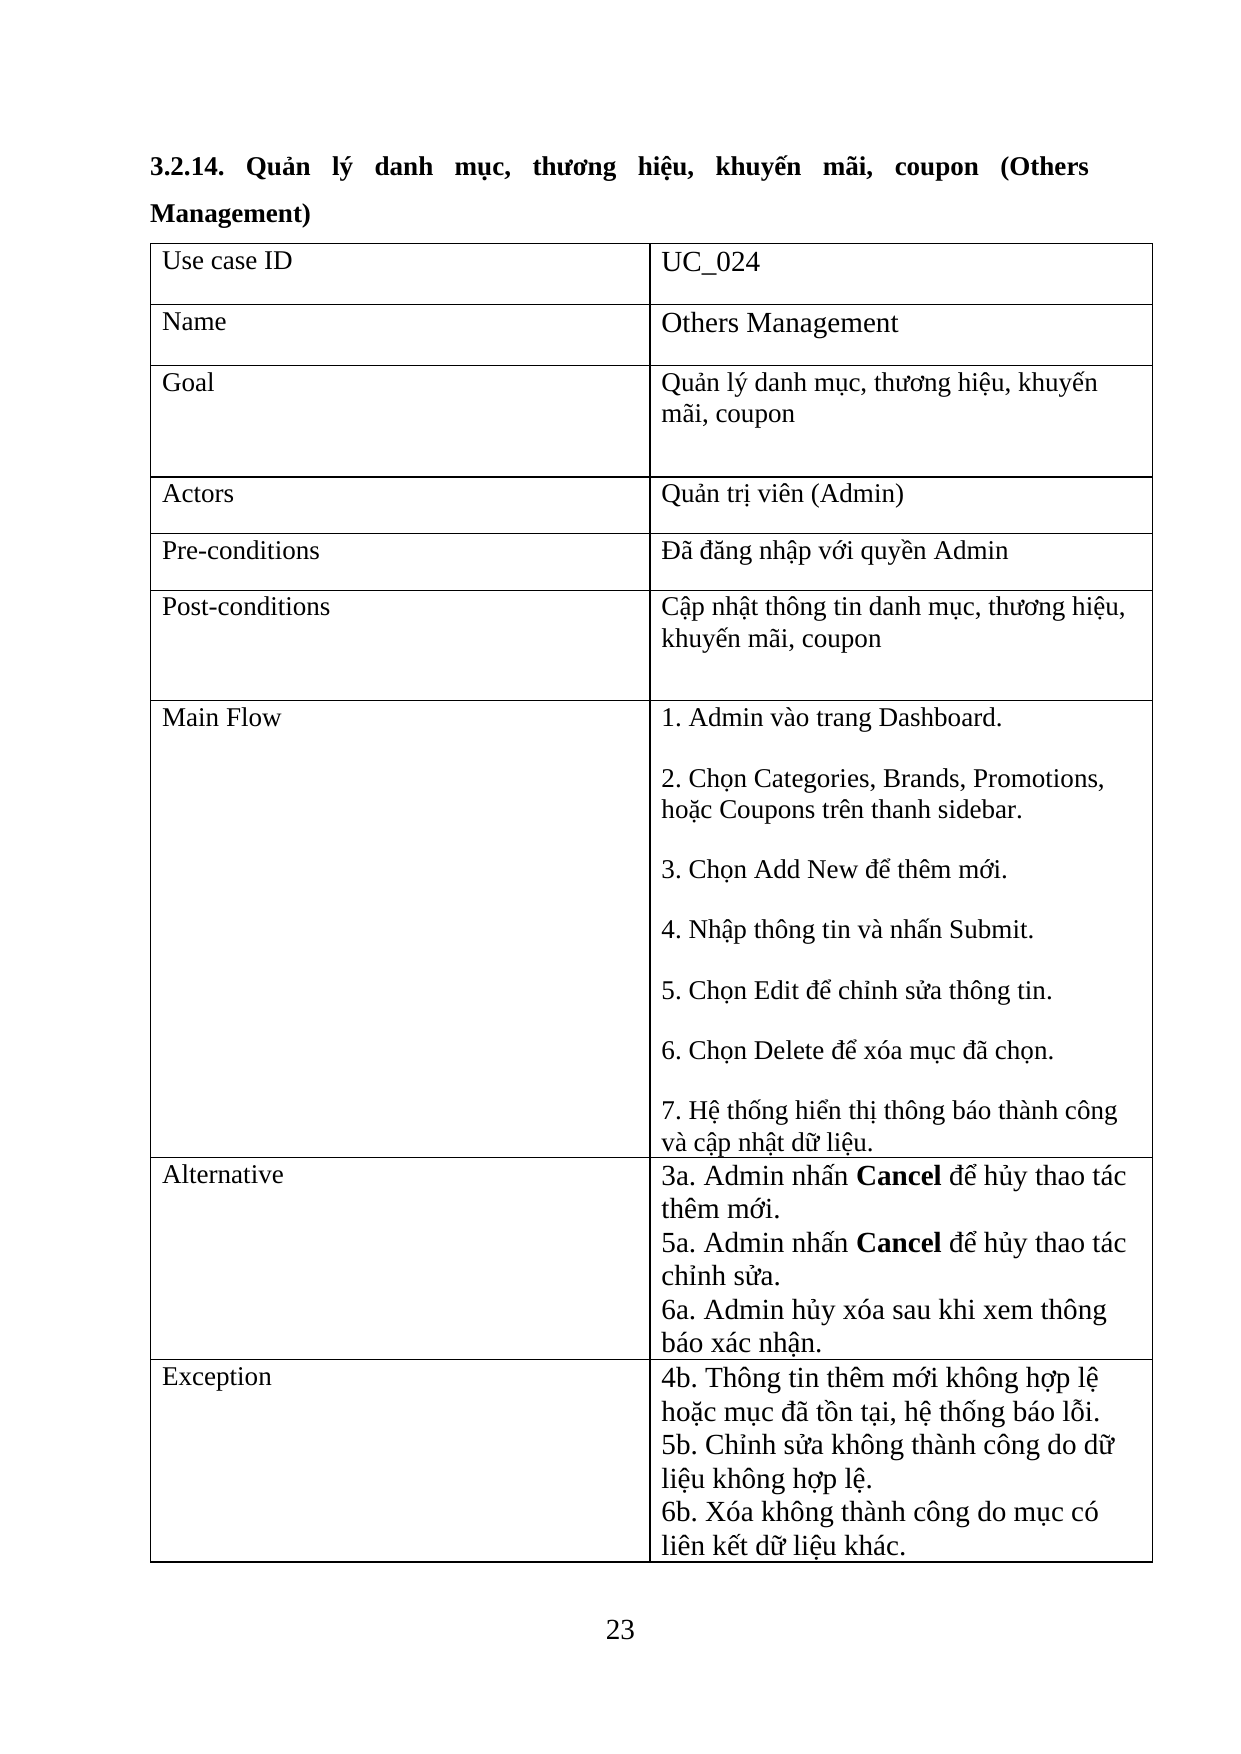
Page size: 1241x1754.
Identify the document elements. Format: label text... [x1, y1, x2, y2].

table_cell 3a. Admin nhấn Cancel để hủy thao tác thêm mới. 5a. Admin nhấn Cancel để hủy thao tác chỉnh sửa. 6a. Admin hủy xóa sau khi xem thông báo xác nhận. [651, 1158, 1152, 1359]
table_cell Main Flow [151, 701, 649, 1157]
subtitle 3.2.14. Quản lý danh mục, thương hiệu, khuyến mãi, coupon (Others Management) [150, 150, 1090, 228]
table_cell Goal [151, 366, 649, 476]
table_cell Đã đăng nhập với quyền Admin [651, 534, 1152, 589]
table_cell 4b. Thông tin thêm mới không hợp lệ hoặc mục đã tồn tại, hệ thống báo lỗi. 5b. Chỉnh sửa không thành công do dữ liệu không hợp lệ. 6b. Xóa không thành công do mục có liên kết dữ liệu khác. [651, 1360, 1152, 1561]
table_cell 1. Admin vào trang Dashboard. 2. Chọn Categories, Brands, Promotions, hoặc Coupons trên thanh sidebar. 3. Chọn Add New để thêm mới. 4. Nhập thông tin và nhấn Submit. 5. Chọn Edit để chỉnh sửa thông tin. 6. Chọn Delete để xóa mục đã chọn. 7. Hệ thống hiển thị thông báo thành công và cập nhật dữ liệu. [651, 701, 1152, 1157]
table_cell Actors [151, 478, 649, 533]
table_cell Cập nhật thông tin danh mục, thương hiệu, khuyến mãi, coupon [651, 591, 1152, 700]
table_cell Quản trị viên (Admin) [651, 478, 1152, 533]
table_header UC_024 [651, 244, 1152, 304]
table_cell Name [151, 305, 649, 365]
table_header Use case ID [151, 244, 649, 304]
table_cell Post-conditions [151, 591, 649, 700]
table_cell Others Management [651, 305, 1152, 365]
table_cell Alternative [151, 1158, 649, 1359]
table_cell Pre-conditions [151, 534, 649, 589]
table_cell Exception [151, 1360, 649, 1561]
table_cell Quản lý danh mục, thương hiệu, khuyến mãi, coupon [651, 366, 1152, 476]
